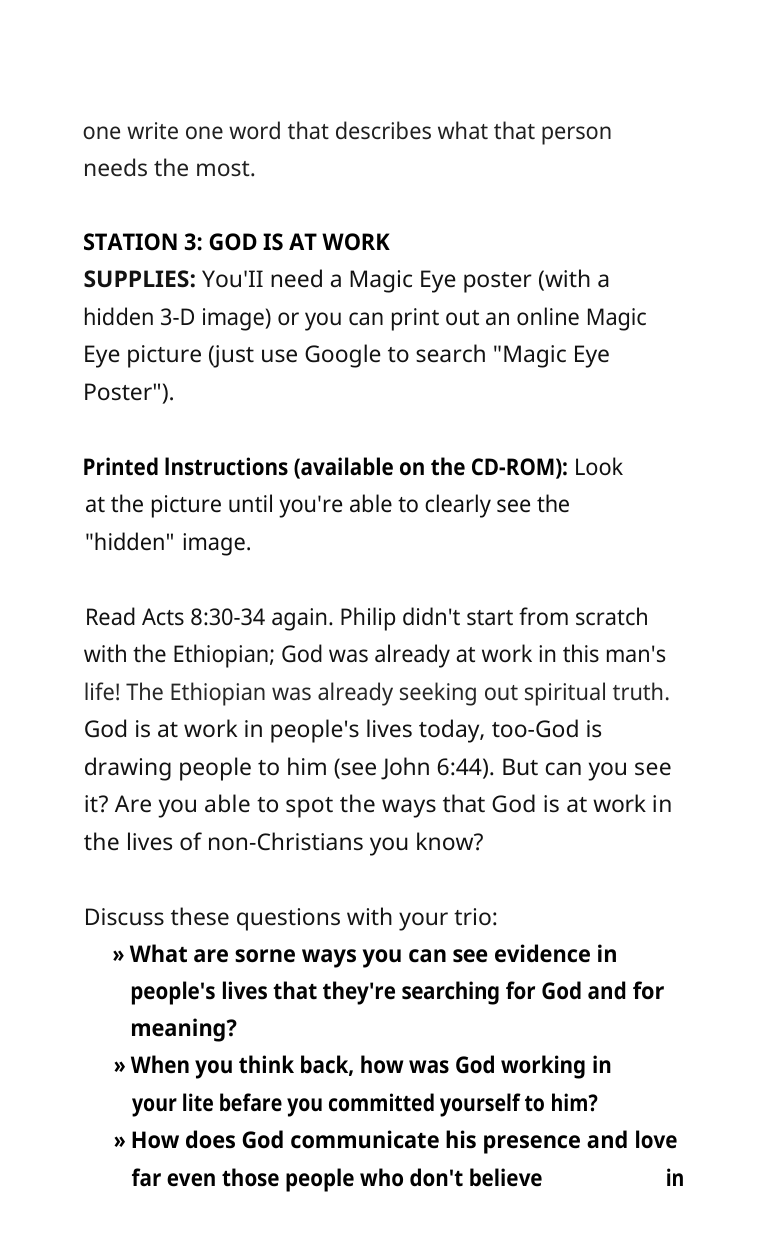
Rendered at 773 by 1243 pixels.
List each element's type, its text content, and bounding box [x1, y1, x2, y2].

text Read Acts 8:30-34 again. Philip didn't start from scratch with the Ethiopian; God was already at work in this man's life! The Ethiopian was already seeking out spiritual truth. God is at work in people's lives today, too-God is drawing people to him (see John 6:44). But can you see it? Are you able to spot the ways that God is at work in the lives of non-Christians you know? [83, 601, 690, 857]
text Discuss these questions with your trio: [84, 901, 700, 932]
text » What are sorne ways you can see evidence in people's lives that they're searching for God and for meaning? [112, 938, 673, 1043]
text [113, 1124, 688, 1193]
text Printed lnstructions (available on the CD-ROM): Look at the picture until you're able to clearly see the "hidden" image. [82, 451, 646, 557]
text SUPPLIES: You'II need a Magic Eye poster (with a hidden 3-D image) or you can print out an online Magic Eye picture (just use Google to search "Magic Eye Poster"). [83, 263, 670, 407]
text one write one word that describes what that person needs the most. [82, 115, 631, 183]
text STATION 3: GOD IS AT WORK [83, 226, 700, 257]
text » When you think back, how was God working in your lite befare you committed yourself to him? [113, 1049, 655, 1118]
